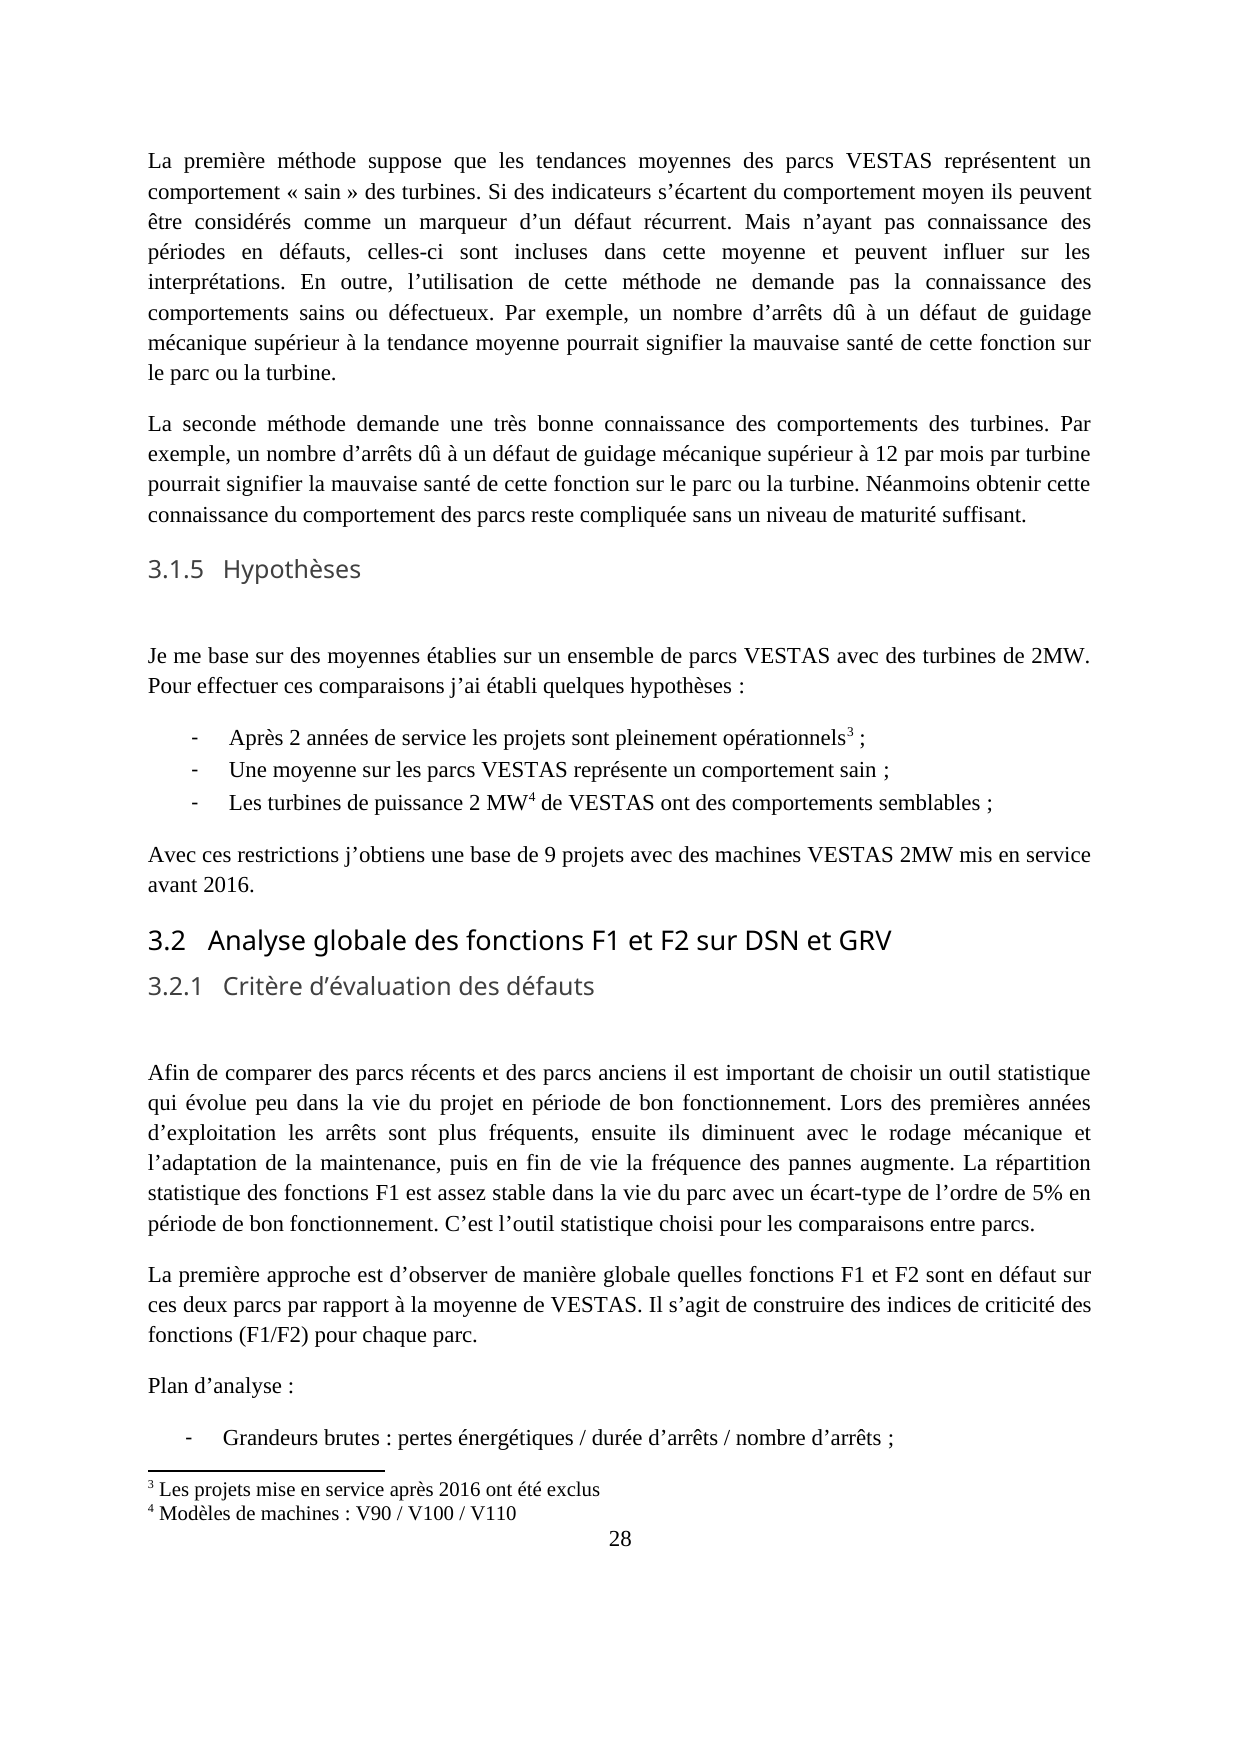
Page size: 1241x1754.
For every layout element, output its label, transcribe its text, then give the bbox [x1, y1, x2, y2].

list Grandeurs brutes : pertes énergétiques / durée d’arrêts / nombre d’arrêts ; [185, 1423, 1093, 1451]
text La première méthode suppose que les tendances moyennes des parcs VESTAS représentent un comportement « sain » des turbines. Si des indicateurs s’écartent du comportement moyen ils peuvent être considérés comme un marqueur d’un défaut récurrent. Mais n’ayant pas connaissance des périodes en défauts, celles-ci sont incluses dans cette moyenne et peuvent influer sur les interprétations. En outre, l’utilisation de cette méthode ne demande pas la connaissance des comportements sains ou défectueux. Par exemple, un nombre d’arrêts dû à un défaut de guidage mécanique supérieur à la tendance moyenne pourrait signifier la mauvaise santé de cette fonction sur le parc ou la turbine. [148, 148, 1093, 385]
list Les turbines de puissance 2 MW de VESTAS ont des comportements semblables ; [191, 788, 1093, 816]
text Plan d’analyse : [148, 1372, 1093, 1398]
text La première approche est d’observer de manière globale quelles fonctions F1 et F2 sont en défaut sur ces deux parcs par rapport à la moyenne de VESTAS. Il s’agit de construire des indices de criticité des fonctions (F1/F2) pour chaque parc. [148, 1261, 1093, 1347]
text Je me base sur des moyennes établies sur un ensemble de parcs VESTAS avec des turbines de 2MW. Pour effectuer ces comparaisons j’ai établi quelques hypothèses : [148, 642, 1093, 698]
subtitle Critère d’évaluation des défauts [148, 968, 1093, 1002]
list Après 2 années de service les projets sont pleinement opérationnels ; [191, 723, 1093, 751]
text Afin de comparer des parcs récents et des parcs anciens il est important de choisir un outil statistique qui évolue peu dans la vie du projet en période de bon fonctionnement. Lors des premières années d’exploitation les arrêts sont plus fréquents, ensuite ils diminuent avec le rodage mécanique et l’adaptation de la maintenance, puis en fin de vie la fréquence des pannes augmente. La répartition statistique des fonctions F1 est assez stable dans la vie du parc avec un écart-type de l’ordre de 5% en période de bon fonctionnement. C’est l’outil statistique choisi pour les comparaisons entre parcs. [148, 1059, 1093, 1236]
text Avec ces restrictions j’obtiens une base de 9 projets avec des machines VESTAS 2MW mis en service avant 2016. [148, 841, 1093, 897]
text La seconde méthode demande une très bonne connaissance des comportements des turbines. Par exemple, un nombre d’arrêts dû à un défaut de guidage mécanique supérieur à 12 par mois par turbine pourrait signifier la mauvaise santé de cette fonction sur le parc ou la turbine. Néanmoins obtenir cette connaissance du comportement des parcs reste compliquée sans un niveau de maturité suffisant. [148, 410, 1093, 527]
subtitle Analyse globale des fonctions F1 et F2 sur DSN et GRV [148, 922, 1093, 959]
list Une moyenne sur les parcs VESTAS représente un comportement sain ; [191, 755, 1093, 783]
subtitle Hypothèses [148, 552, 1093, 586]
